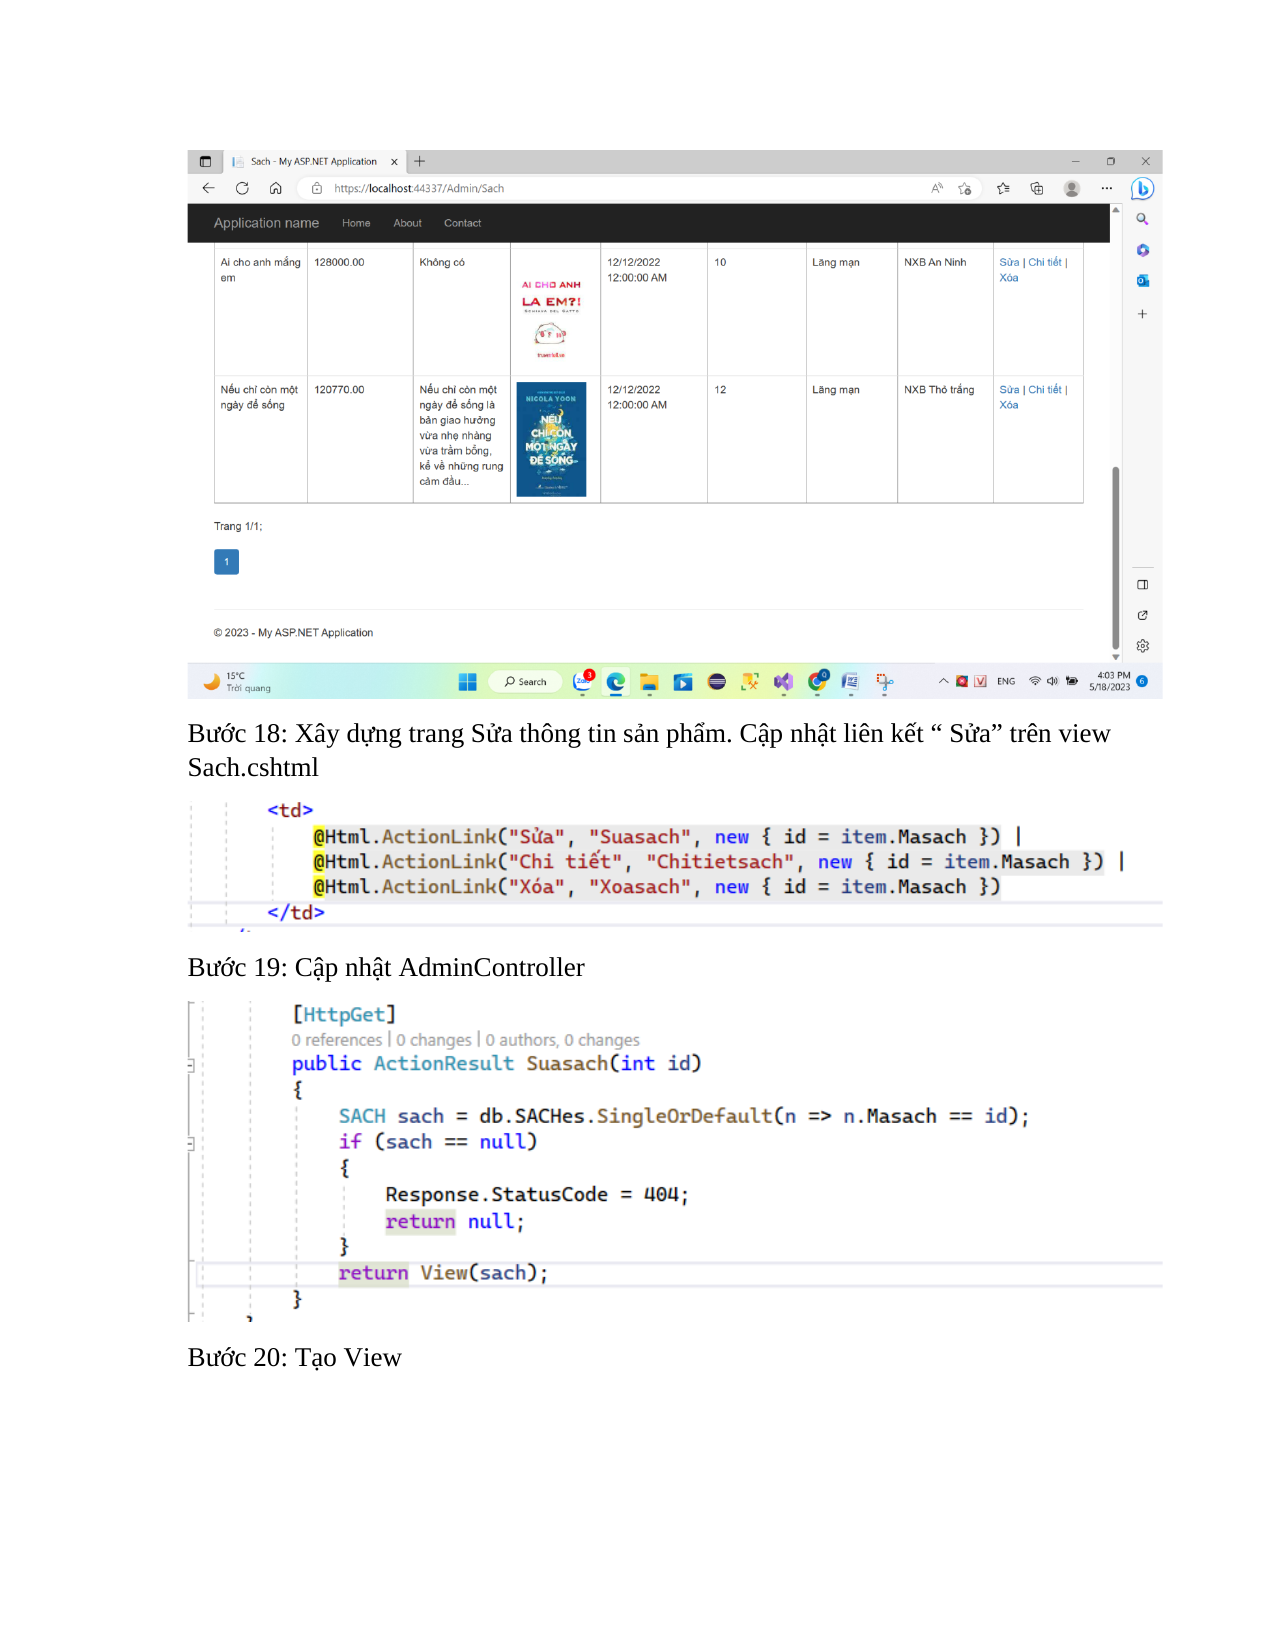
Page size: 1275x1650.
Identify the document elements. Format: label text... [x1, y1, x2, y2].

picture [187, 150, 1163, 699]
text Bước 19: Cập nhật AdminController [187, 951, 1125, 982]
picture [187, 801, 1163, 932]
text Bước 18: Xây dựng trang Sửa thông tin sản phẩm. Cập nhật liên kết “ Sửa” trên view Sach.cshtml [187, 717, 1125, 782]
text Bước 20: Tạo View [187, 1341, 1125, 1372]
picture [187, 1001, 1163, 1322]
